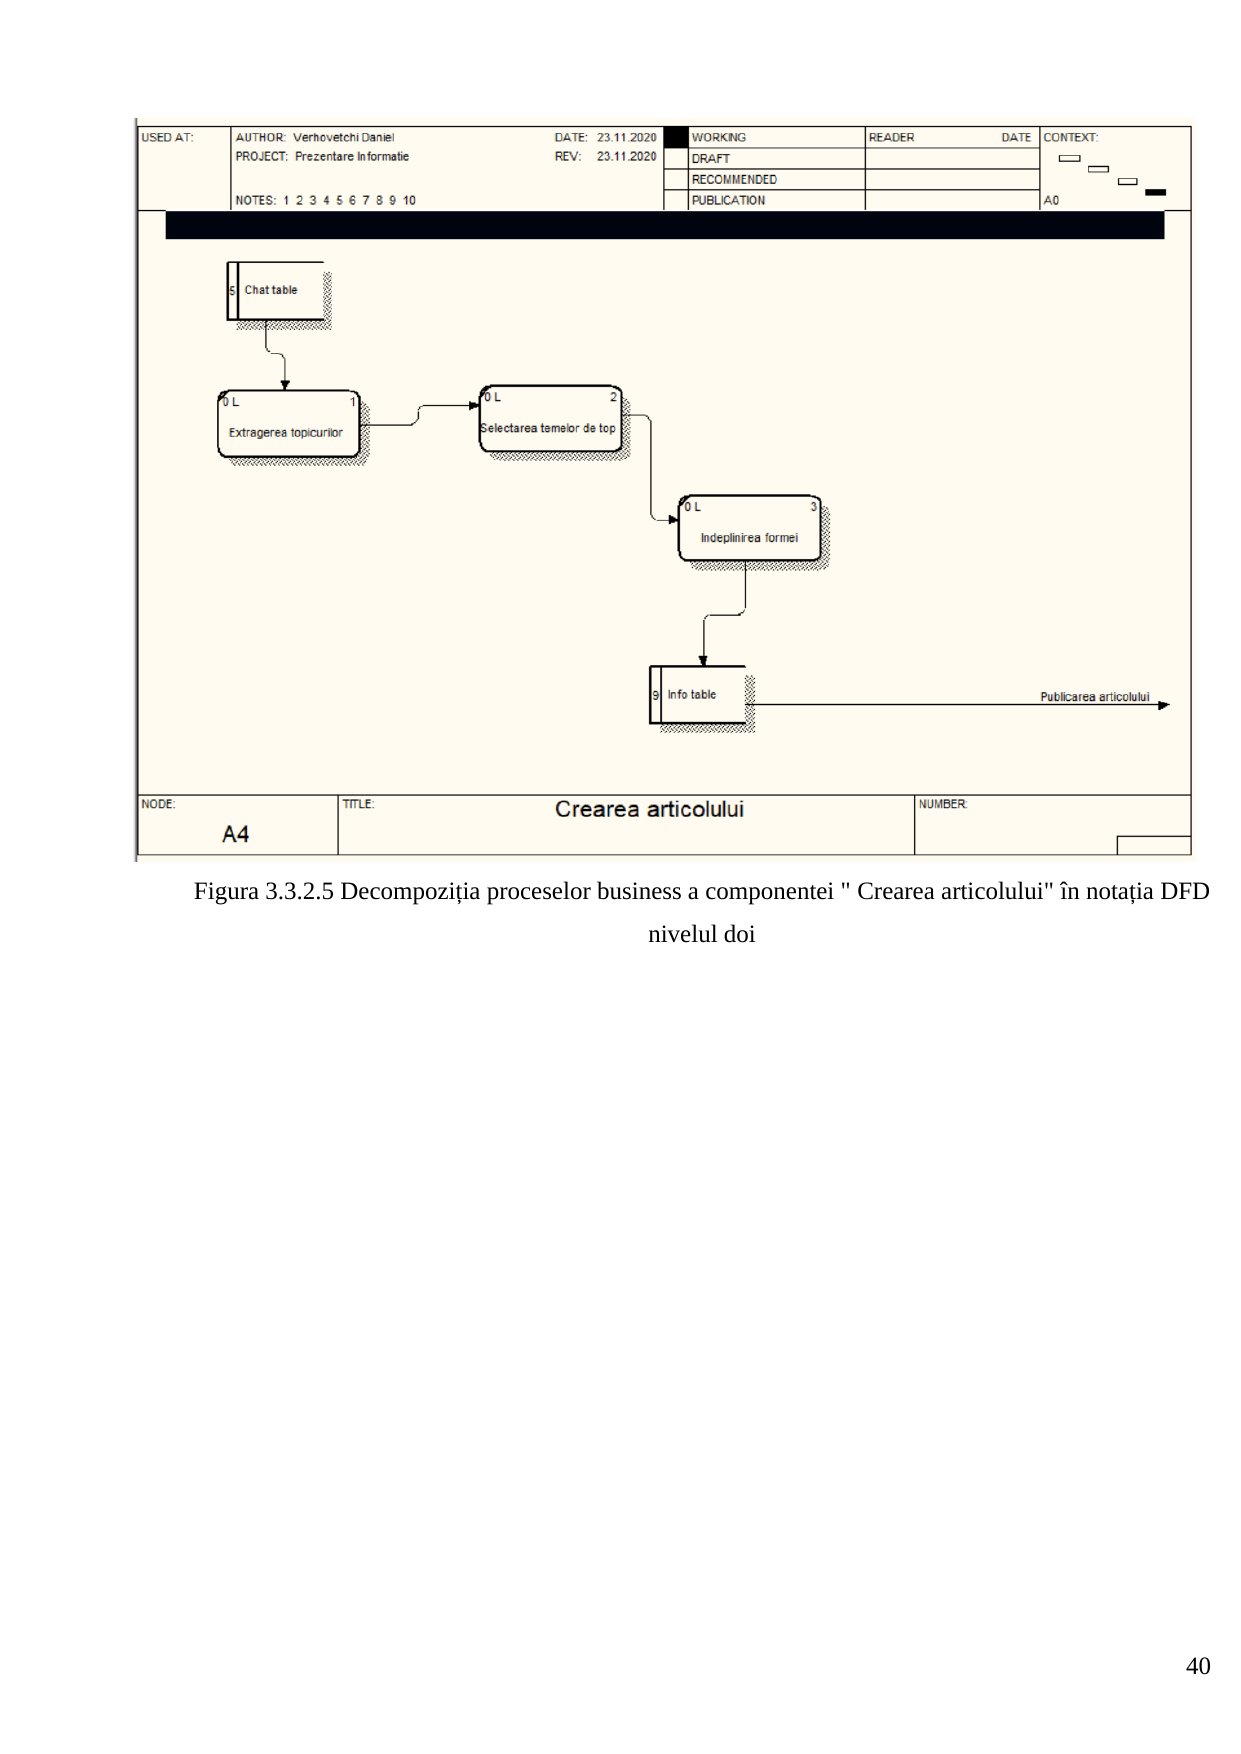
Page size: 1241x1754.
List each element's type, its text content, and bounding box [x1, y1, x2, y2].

picture [133, 118, 1196, 862]
list Figura 3.3.2.5 Decompoziția proceselor business a componentei " Crearea articolului" în notația DFD nivelul doi [193, 876, 1211, 948]
